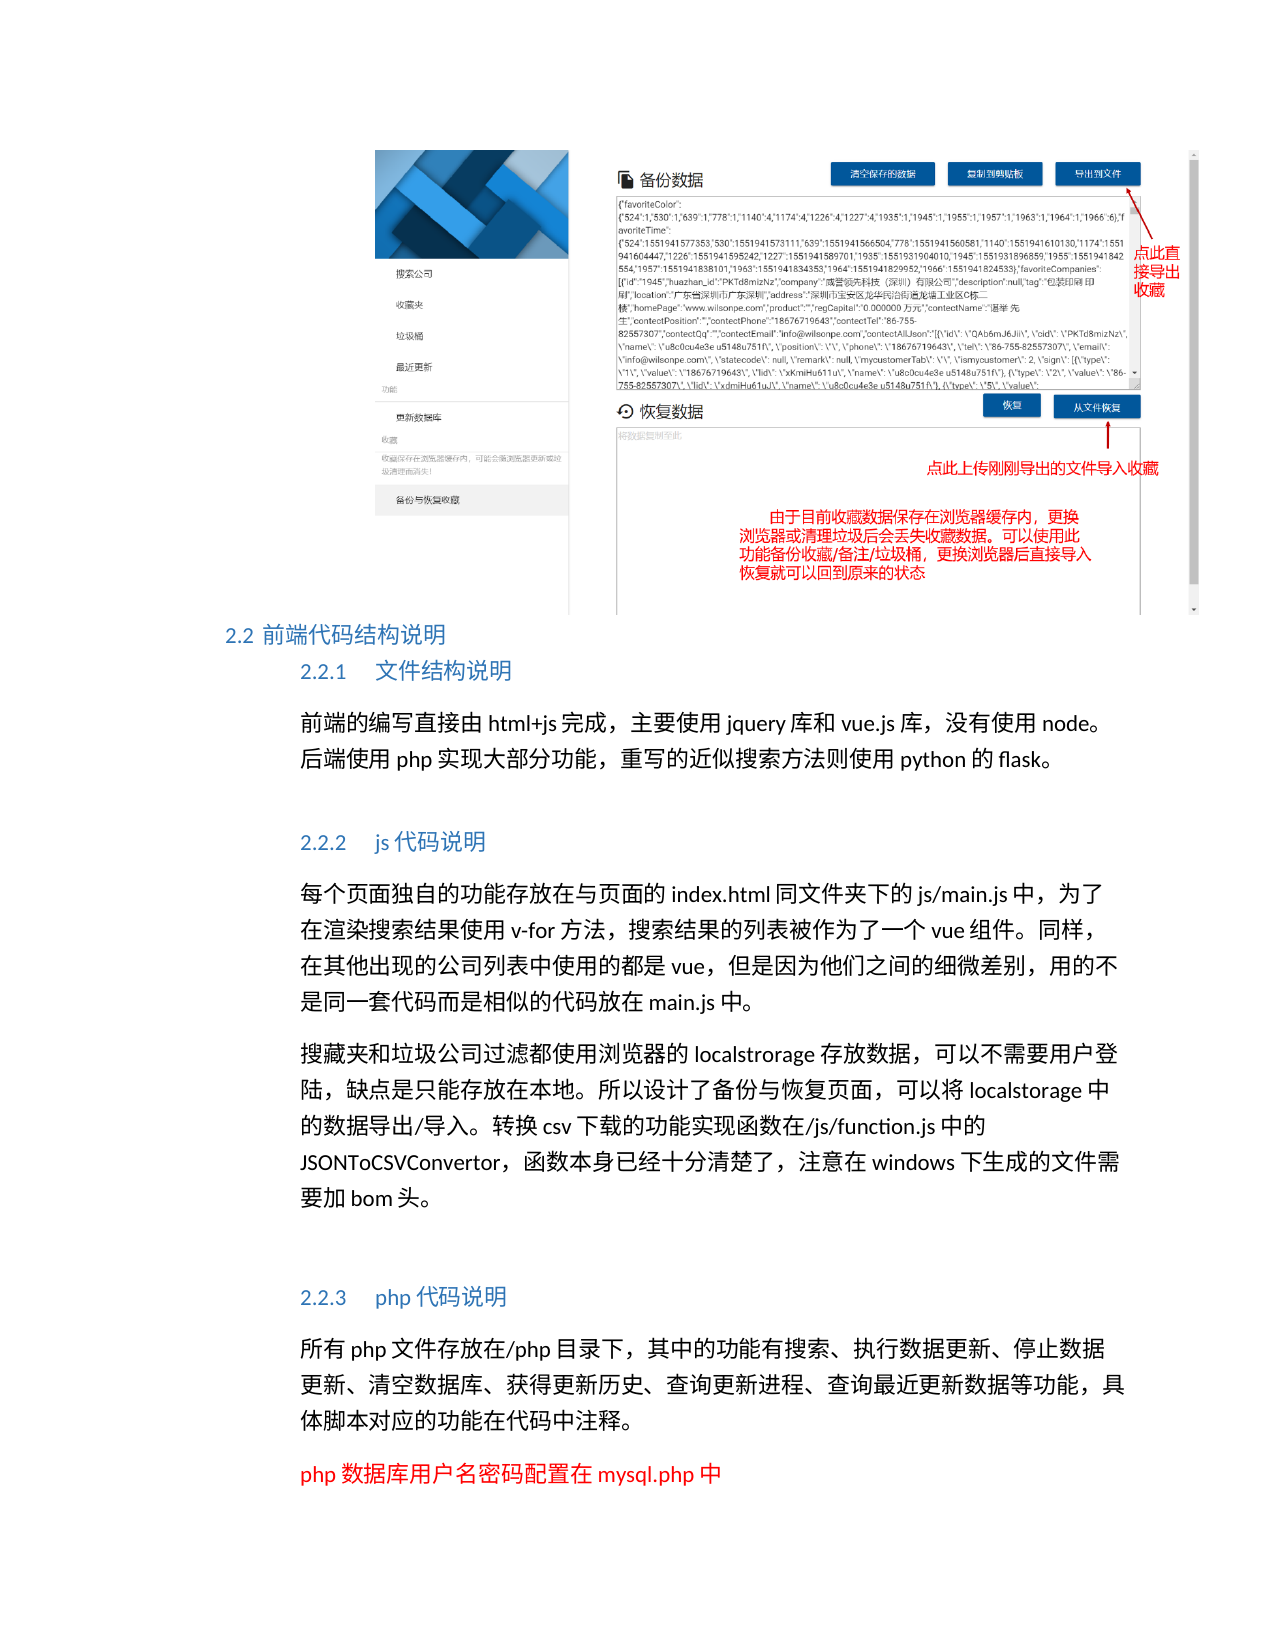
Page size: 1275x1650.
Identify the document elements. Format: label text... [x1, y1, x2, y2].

text php数据库用户名密码配置在mysql.php中 [300, 1456, 1125, 1489]
picture [375, 150, 1199, 615]
list php代码说明 [300, 1279, 1125, 1312]
text 前端的编写直接由html+js完成，主要使用jquery库和vue.js库，没有使用node。后端使用php实现大部分功能，重写的近似搜索方法则使用python的flask。 [300, 705, 1125, 774]
list js代码说明 [300, 824, 1125, 857]
text 每个页面独自的功能存放在与页面的index.html同文件夹下的js/main.js中，为了在渲染搜索结果使用v-for方法，搜索结果的列表被作为了一个vue组件。同样，在其他出现的公司列表中使用的都是vue，但是因为他们之间的细微差别，用的不是同一套代码而是相似的代码放在main.js中。 [300, 876, 1125, 1017]
list 前端代码结构说明 [225, 617, 1125, 650]
text 所有php文件存放在/php目录下，其中的功能有搜索、执行数据更新、停止数据更新、清空数据库、获得更新历史、查询更新进程、查询最近更新数据等功能，具体脚本对应的功能在代码中注释。 [300, 1331, 1125, 1436]
list 文件结构说明 [300, 653, 1125, 686]
text 搜藏夹和垃圾公司过滤都使用浏览器的localstrorage存放数据，可以不需要用户登陆，缺点是只能存放在本地。所以设计了备份与恢复页面，可以将localstorage中的数据导出/导入。转换csv下载的功能实现函数在/js/function.js中的JSONToCSVConvertor，函数本身已经十分清楚了，注意在windows下生成的文件需要加bom头。 [300, 1036, 1125, 1213]
